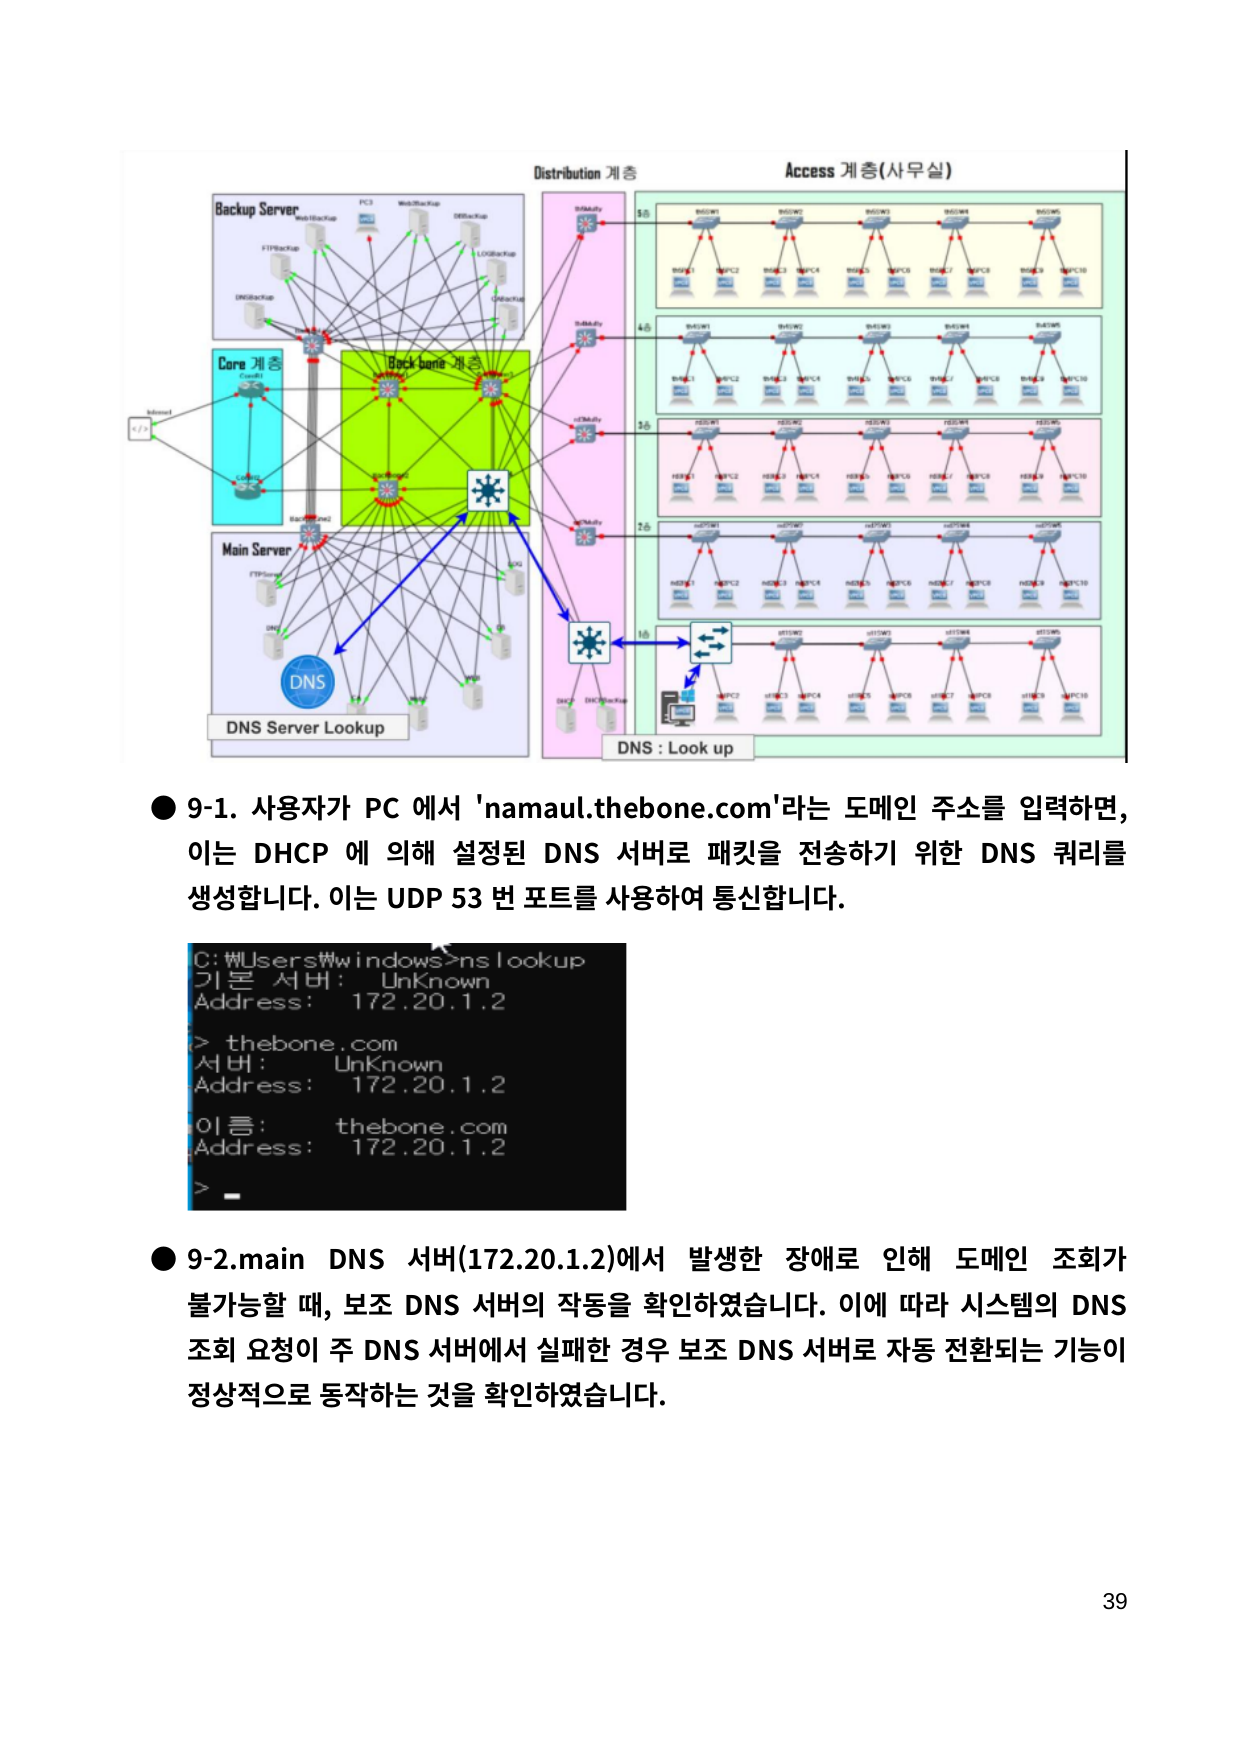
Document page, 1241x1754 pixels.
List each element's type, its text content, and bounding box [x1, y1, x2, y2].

picture [187, 943, 627, 1214]
picture [112, 150, 1128, 763]
list 9-1. 사용자가 PC 에서 'namaul.thebone.com'라는 도메인 주소를 입력하면, 이는 DHCP 에 의해 설정된 DNS 서버로 패킷을 전송하기 위한 DNS 쿼리를 생성합니다. 이는 UDP 53 번 포트를 사용하여 통신합니다. [150, 787, 1128, 917]
list 9-2.main DNS 서버(172.20.1.2)에서 발생한 장애로 인해 도메인 조회가 불가능할 때, 보조 DNS 서버의 작동을 확인하였습니다. 이에 따라 시스템의 DNS 조회 요청이 주 DNS 서버에서 실패한 경우 보조 DNS 서버로 자동 전환되는 기능이 정상적으로 동작하는 것을 확인하였습니다. [150, 1238, 1128, 1413]
